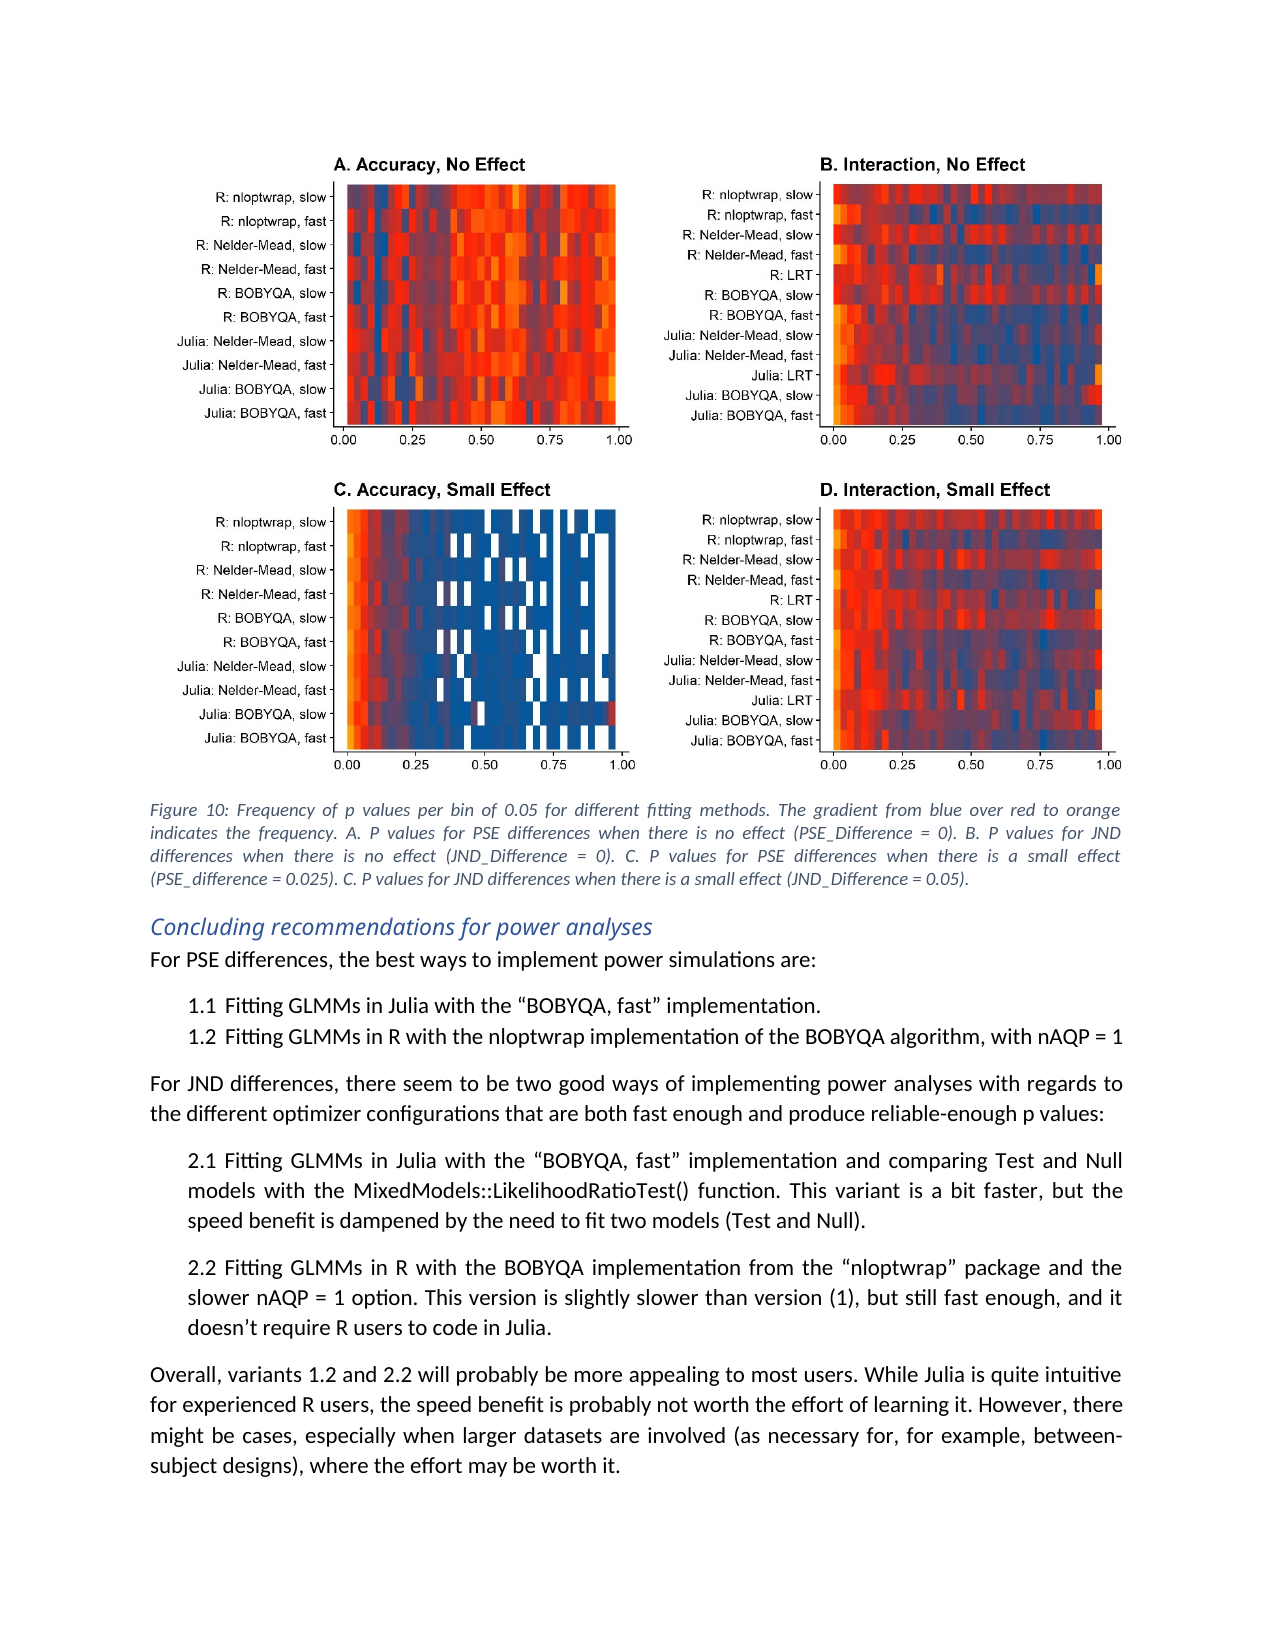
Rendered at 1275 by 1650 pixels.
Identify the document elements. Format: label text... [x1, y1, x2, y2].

subtitle Concluding recommendations for power analyses [150, 911, 1125, 942]
text 2.2 Fitting GLMMs in R with the BOBYQA implementation from the “nloptwrap” package and the slower nAQP = 1 option. This version is slightly slower than version (1), but still fast enough, and it doesn’t require R users to code in Julia. [187, 1253, 1125, 1341]
picture [150, 150, 1123, 799]
text For JND differences, there seem to be two good ways of implementing power analyses with regards to the different optimizer configurations that are both fast enough and produce reliable-enough p values: [150, 1069, 1125, 1127]
text For PSE differences, the best ways to implement power simulations are: [150, 945, 1125, 973]
list Fitting GLMMs in R with the nloptwrap implementation of the BOBYQA algorithm, with nAQP = 1 [187, 1022, 1125, 1050]
list Fitting GLMMs in Julia with the “BOBYQA, fast” implementation. [187, 992, 1125, 1019]
text 2.1 Fitting GLMMs in Julia with the “BOBYQA, fast” implementation and comparing Test and Null models with the MixedModels::LikelihoodRatioTest() function. This variant is a bit faster, but the speed benefit is dampened by the need to fit two models (Test and Null). [187, 1146, 1125, 1234]
text Overall, variants 1.2 and 2.2 will probably be more appealing to most users. While Julia is quite intuitive for experienced R users, the speed benefit is probably not worth the effort of learning it. However, there might be cases, especially when larger datasets are involved (as necessary for, for example, between-subject designs), where the effort may be worth it. [150, 1360, 1125, 1479]
